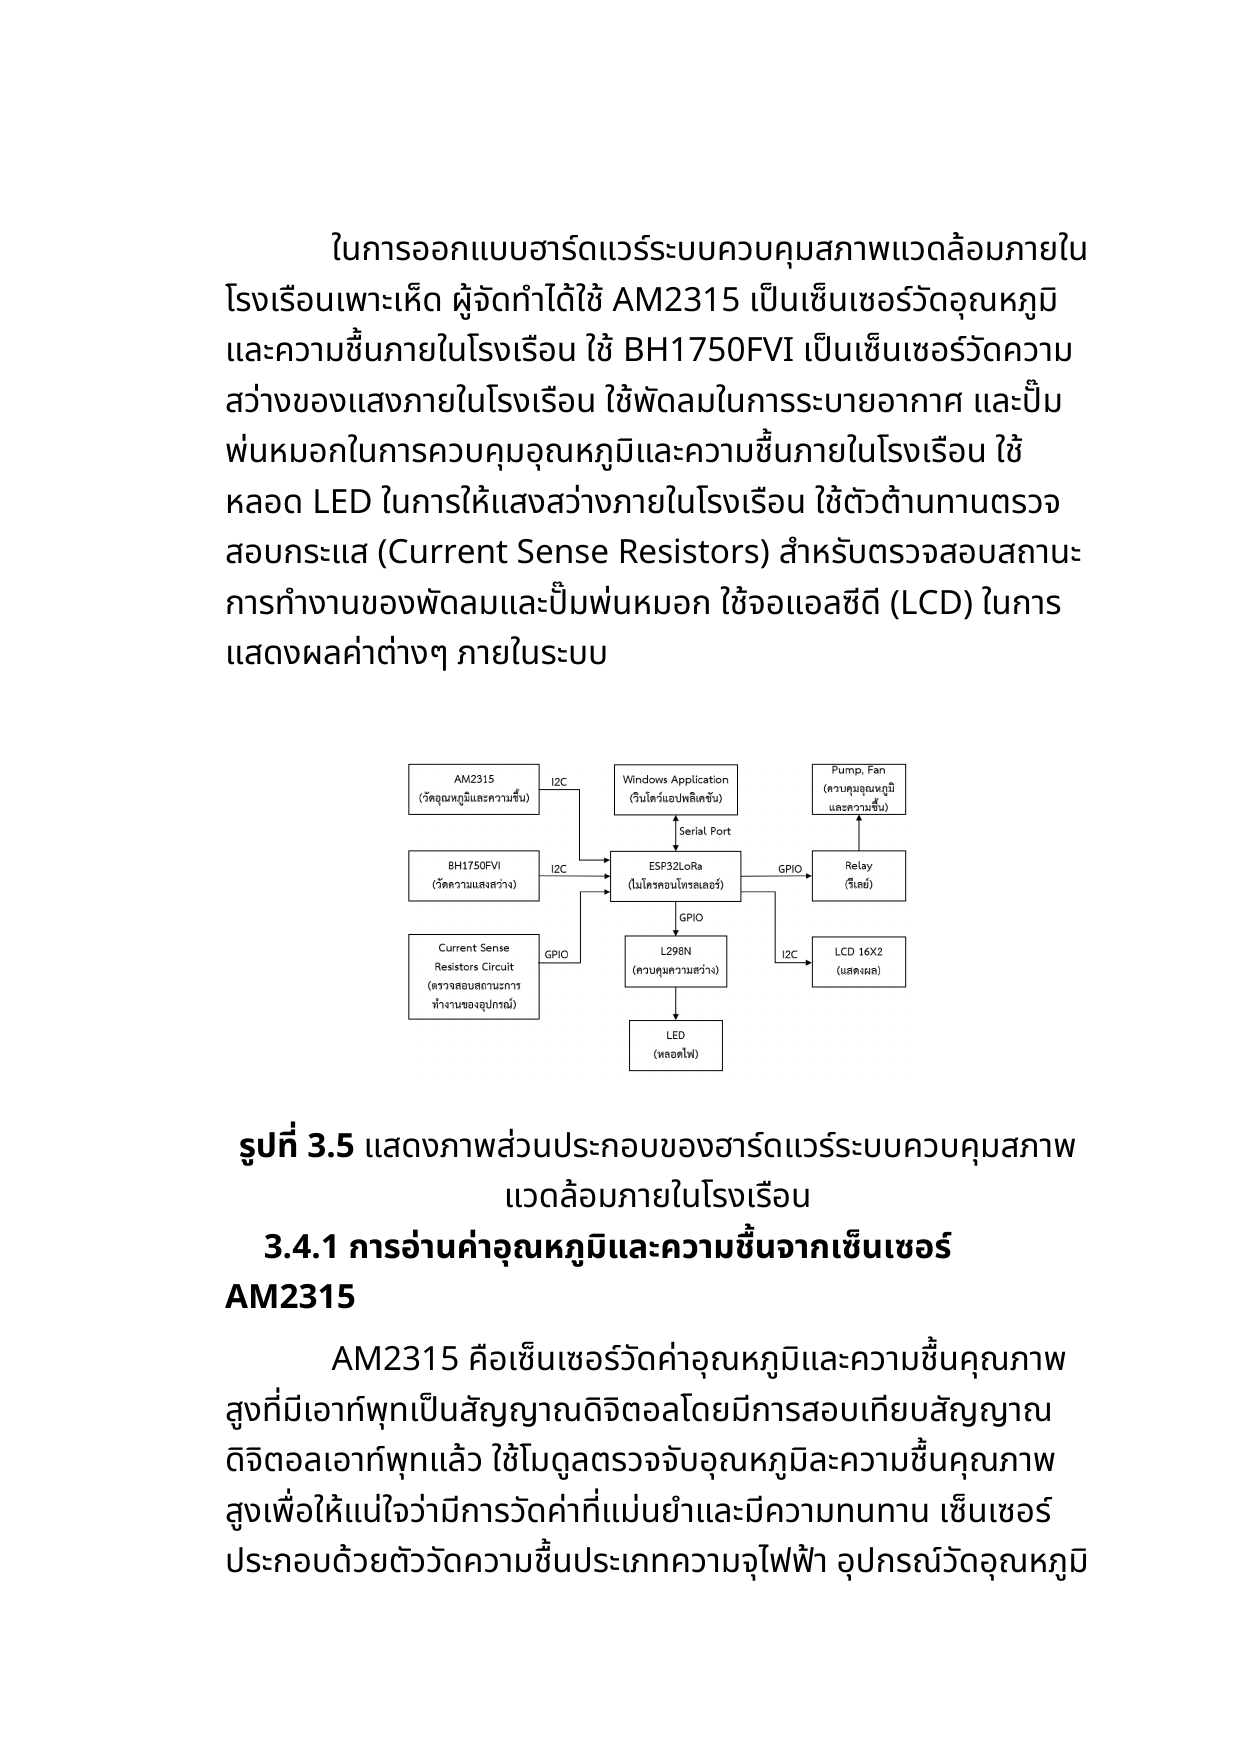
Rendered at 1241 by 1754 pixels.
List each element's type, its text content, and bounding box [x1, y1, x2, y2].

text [225, 1335, 1090, 1587]
table_header รูปที่ 3.5 แสดงภาพส่วนประกอบของฮาร์ดแวร์ระบบควบคุมสภาพแวดล้อมภายในโรงเรือน [225, 759, 1090, 1222]
text 3.4.1 การอ่านค่าอุณหภูมิและความชื้นจากเซ็นเซอร์ AM2315 [225, 1222, 1090, 1318]
text ในการออกแบบฮาร์ดแวร์ระบบควบคุมสภาพแวดล้อมภายในโรงเรือนเพาะเห็ด ผู้จัดทำได้ใช้ AM2315 เป็นเซ็นเซอร์วัดอุณหภูมิและความชื้นภายในโรงเรือน ใช้ BH1750FVI เป็นเซ็นเซอร์วัดความสว่างของแสงภายในโรงเรือน ใช้พัดลมในการระบายอากาศ และปั๊มพ่นหมอกในการควบคุมอุณหภูมิและความชื้นภายในโรงเรือน ใช้หลอด LED ในการให้แสงสว่างภายในโรงเรือน ใช้ตัวต้านทานตรวจสอบกระแส (Current Sense Resistors) สำหรับตรวจสอบสถานะการทำงานของพัดลมและปั๊มพ่นหมอก ใช้จอแอลซีดี (LCD) ในการแสดงผลค่าต่างๆ ภายในระบบ [225, 225, 1090, 680]
picture [403, 758, 912, 1076]
